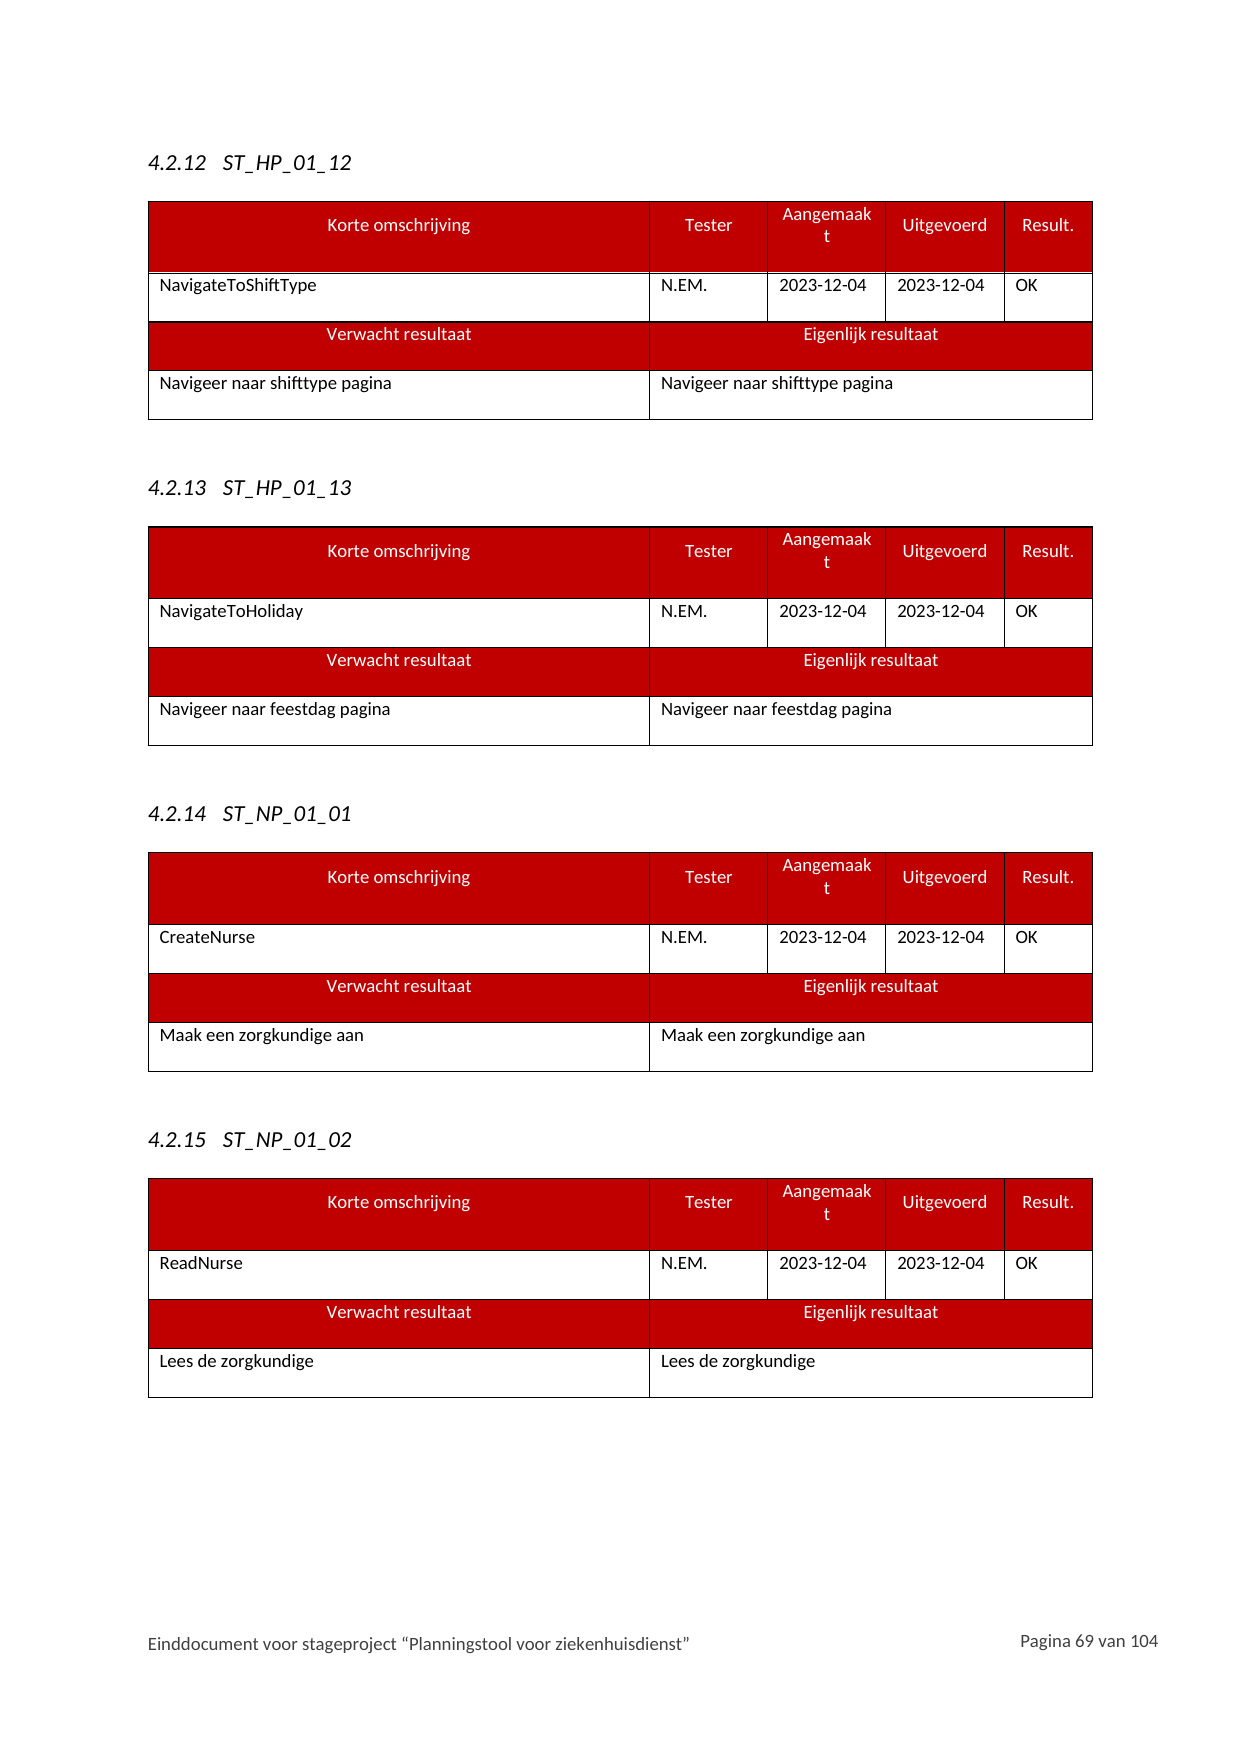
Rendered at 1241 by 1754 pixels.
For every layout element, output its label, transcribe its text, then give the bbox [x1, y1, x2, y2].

table_header Tester [650, 202, 767, 272]
table_header Aangemaakt [768, 202, 885, 272]
table_cell Lees de zorgkundige [149, 1349, 649, 1397]
table_cell Verwacht resultaat [149, 323, 649, 370]
table_header Aangemaakt [768, 528, 885, 598]
table_header Korte omschrijving [149, 528, 649, 598]
table_cell Navigeer naar shifttype pagina [650, 371, 1092, 419]
table_header Aangemaakt [768, 853, 885, 924]
table_cell Lees de zorgkundige [650, 1349, 1092, 1397]
table_header Korte omschrijving [149, 1179, 649, 1250]
table_header Korte omschrijving [149, 202, 649, 272]
table_header Uitgevoerd [886, 528, 1004, 598]
table_cell Maak een zorgkundige aan [650, 1023, 1092, 1071]
table_header Result. [1005, 1179, 1092, 1250]
subtitle ST_HP_01_12 [148, 148, 1093, 176]
table_header Tester [650, 528, 767, 598]
table_header Uitgevoerd [886, 202, 1004, 272]
table_cell OK [1005, 1251, 1092, 1299]
subtitle ST_NP_01_01 [148, 799, 1093, 827]
table_cell OK [1005, 274, 1092, 321]
table_cell N.EM. [650, 274, 767, 321]
table_cell 2023-12-04 [886, 274, 1004, 321]
table_header Korte omschrijving [149, 853, 649, 924]
table_cell Eigenlijk resultaat [650, 1300, 1092, 1348]
table_cell Verwacht resultaat [149, 1300, 649, 1348]
table_header Tester [650, 1179, 767, 1250]
table_cell 2023-12-04 [768, 274, 885, 321]
table_cell Verwacht resultaat [149, 974, 649, 1022]
table_header Result. [1005, 528, 1092, 598]
table_cell NavigateToHoliday [149, 599, 649, 647]
table_cell 2023-12-04 [886, 925, 1004, 973]
table_cell Maak een zorgkundige aan [149, 1023, 649, 1071]
table_header Aangemaakt [768, 1179, 885, 1250]
table_cell CreateNurse [149, 925, 649, 973]
table_header Uitgevoerd [886, 853, 1004, 924]
table_cell 2023-12-04 [768, 1251, 885, 1299]
table_cell 2023-12-04 [768, 599, 885, 647]
table_cell Navigeer naar feestdag pagina [149, 697, 649, 745]
table_cell N.EM. [650, 599, 767, 647]
subtitle ST_NP_01_02 [148, 1125, 1093, 1153]
table_cell Eigenlijk resultaat [650, 323, 1092, 370]
table_cell OK [1005, 599, 1092, 647]
subtitle ST_HP_01_13 [148, 473, 1093, 501]
table_header Result. [1005, 853, 1092, 924]
table_cell Verwacht resultaat [149, 648, 649, 696]
table_cell 2023-12-04 [886, 599, 1004, 647]
table_cell Eigenlijk resultaat [650, 648, 1092, 696]
table_header Tester [650, 853, 767, 924]
table_cell OK [1005, 925, 1092, 973]
table_cell ReadNurse [149, 1251, 649, 1299]
table_cell NavigateToShiftType [149, 274, 649, 321]
table_cell N.EM. [650, 925, 767, 973]
table_cell Navigeer naar feestdag pagina [650, 697, 1092, 745]
table_header Result. [1005, 202, 1092, 272]
table_cell Navigeer naar shifttype pagina [149, 371, 649, 419]
table_cell 2023-12-04 [768, 925, 885, 973]
table_header Uitgevoerd [886, 1179, 1004, 1250]
table_cell N.EM. [650, 1251, 767, 1299]
table_cell Eigenlijk resultaat [650, 974, 1092, 1022]
table_cell 2023-12-04 [886, 1251, 1004, 1299]
